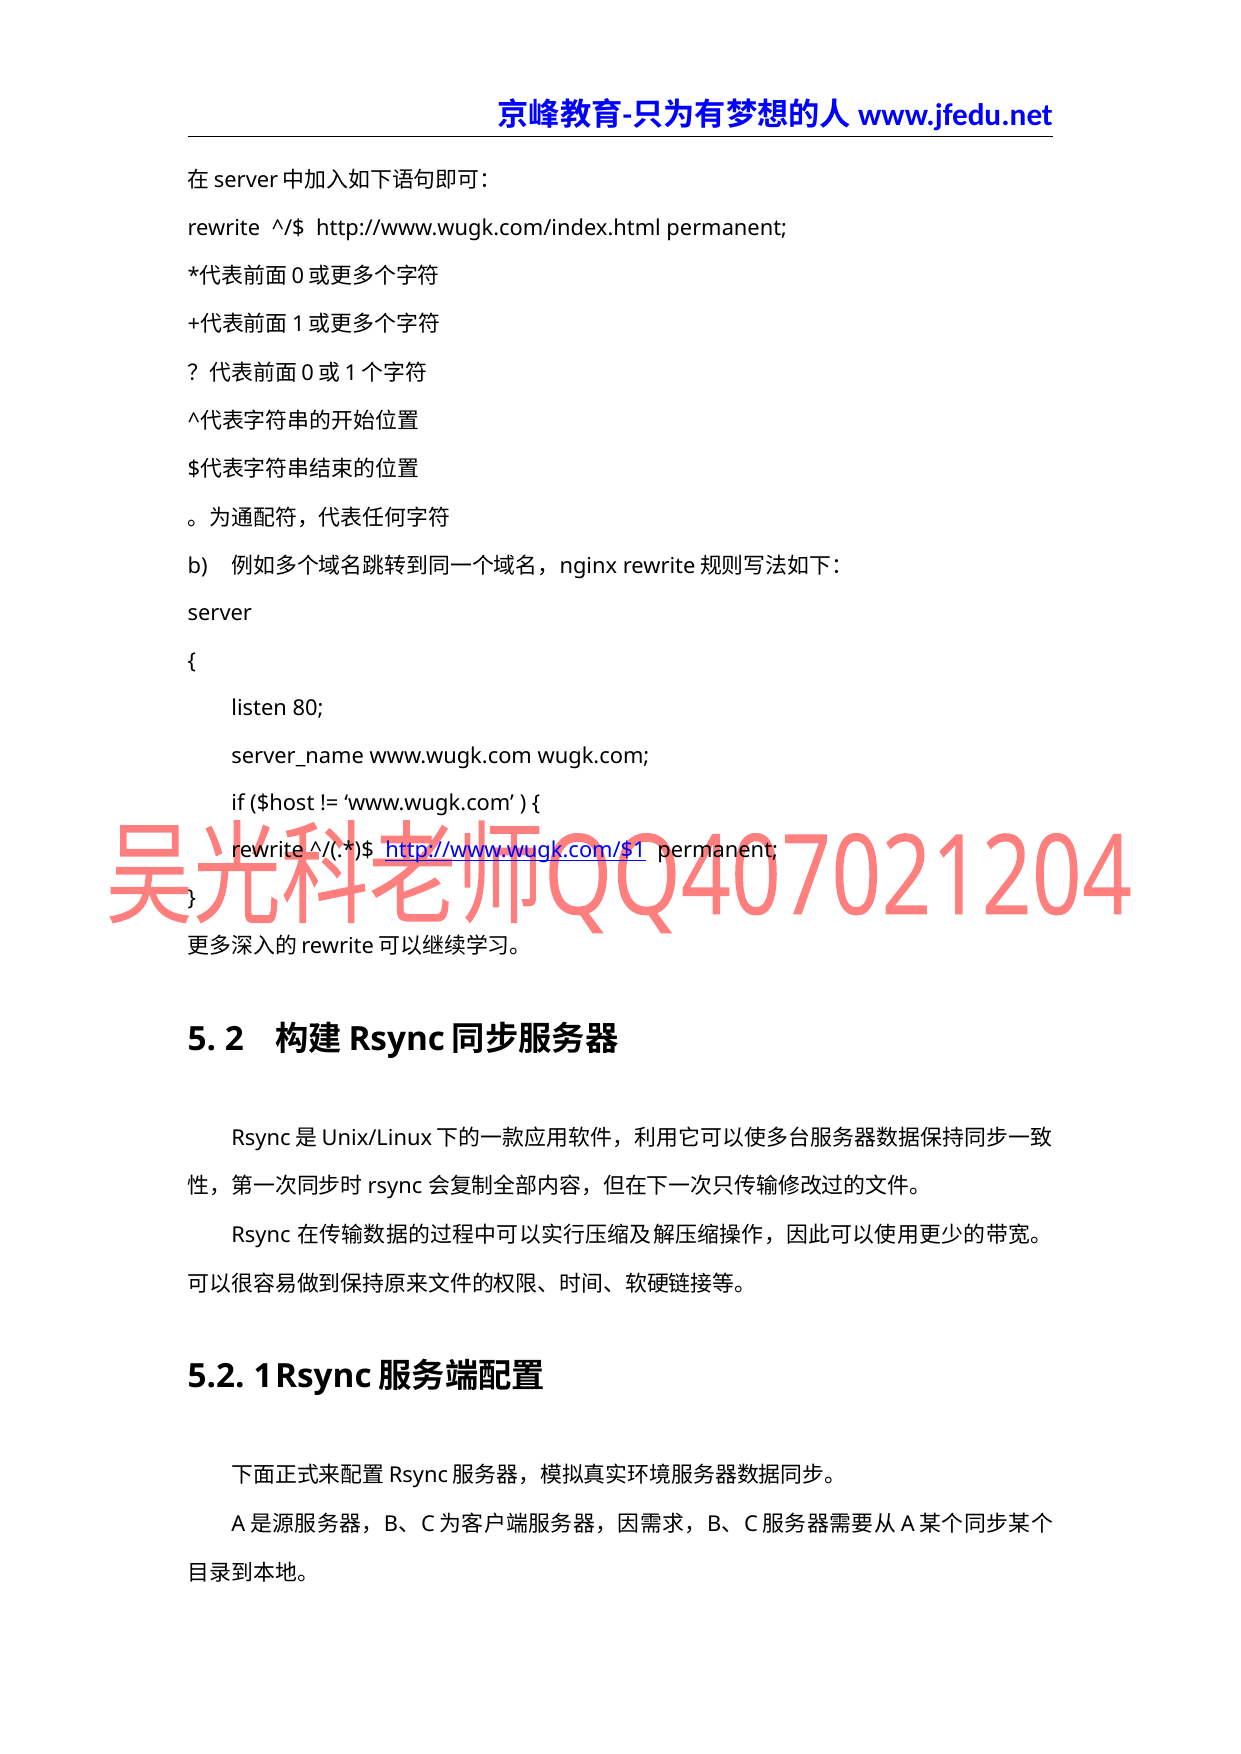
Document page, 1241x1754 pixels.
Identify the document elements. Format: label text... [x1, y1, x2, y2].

text if ($host != ‘www.wugk.com’ ) { [187, 786, 1053, 818]
text server [187, 596, 1053, 628]
text 更多深入的rewrite可以继续学习。 [187, 928, 1053, 960]
text 。为通配符，代表任何字符 [187, 499, 1053, 532]
text } [187, 880, 1053, 913]
list 例如多个域名跳转到同一个域名，nginx rewrite规则写法如下： [187, 548, 1053, 580]
text { [187, 643, 1053, 676]
text ？代表前面0或1个字符 [187, 354, 1053, 387]
subtitle Rsync服务端配置 [187, 1341, 1053, 1406]
text listen 80; [187, 691, 1053, 723]
text rewrite ^/$ http://www.wugk.com/index.html permanent; [187, 210, 1053, 243]
text A是源服务器，B、C为客户端服务器，因需求，B、C服务器需要从A某个同步某个目录到本地。 [187, 1505, 1053, 1587]
text Rsync是Unix/Linux下的一款应用软件，利用它可以使多台服务器数据保持同步一致性，第一次同步时 rsync 会复制全部内容，但在下一次只传输修改过的文件。 [187, 1119, 1053, 1201]
text 在server中加入如下语句即可： [187, 162, 1053, 194]
text ^代表字符串的开始位置 [187, 403, 1053, 435]
subtitle 构建Rsync同步服务器 [187, 1003, 1053, 1068]
text +代表前面1或更多个字符 [187, 306, 1053, 338]
text *代表前面0或更多个字符 [187, 258, 1053, 290]
text rewrite ^/(.*)$ http://www.wugk.com/$1 permanent; [187, 833, 1053, 866]
text 下面正式来配置Rsync服务器，模拟真实环境服务器数据同步。 [187, 1457, 1053, 1489]
text server_name www.wugk.com wugk.com; [187, 738, 1053, 771]
text Rsync 在传输数据的过程中可以实行压缩及解压缩操作，因此可以使用更少的带宽。可以很容易做到保持原来文件的权限、时间、软硬链接等。 [187, 1217, 1053, 1298]
text $代表字符串结束的位置 [187, 451, 1053, 483]
